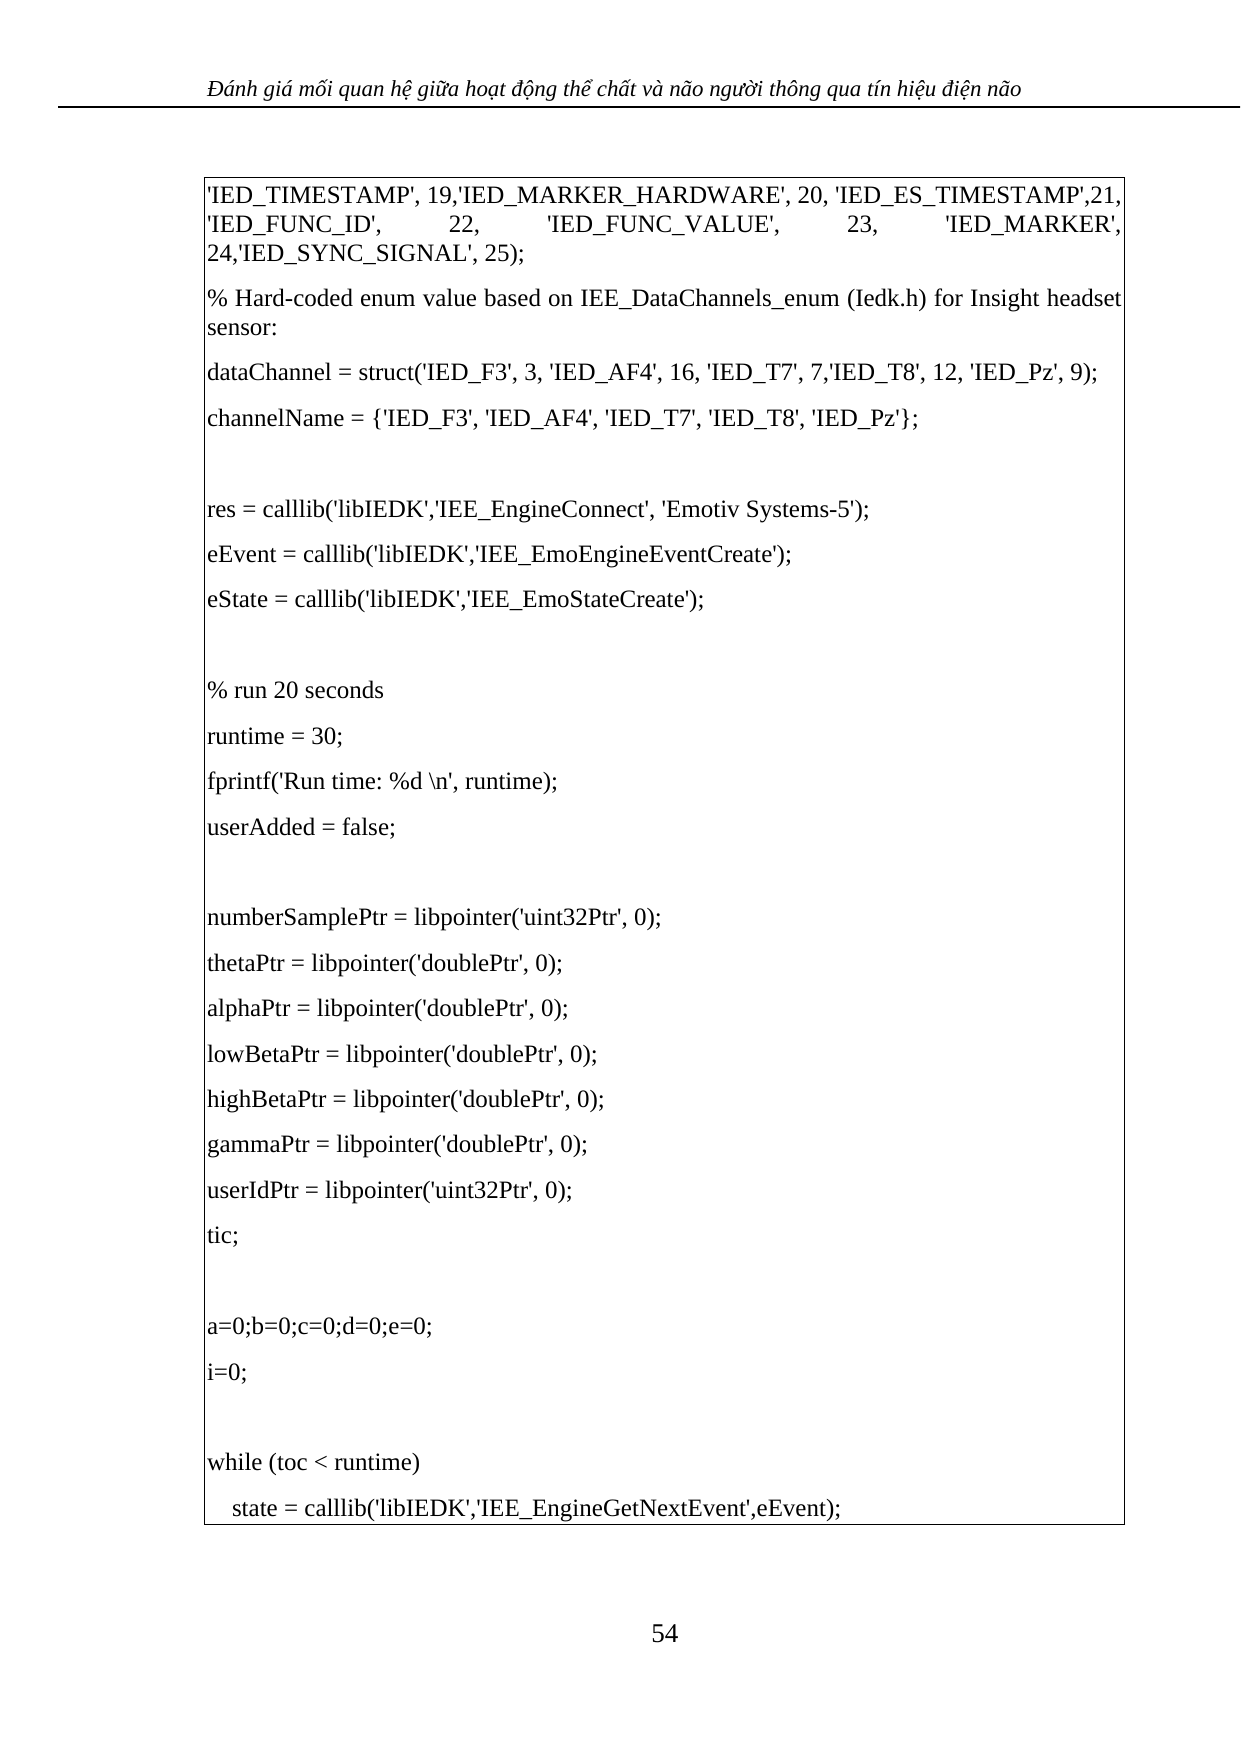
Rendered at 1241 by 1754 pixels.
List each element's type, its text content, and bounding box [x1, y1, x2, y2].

text state = calllib('libIEDK','IEE_EngineGetNextEvent',eEvent); [205, 1490, 1124, 1524]
text % Hard-coded enum value based on IEE_DataChannels_enum (Iedk.h) for Insight headset sensor: [205, 280, 1124, 341]
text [205, 178, 1124, 267]
text runtime = 30; [205, 718, 1124, 749]
text res = calllib('libIEDK','IEE_EngineConnect', 'Emotiv Systems-5'); [205, 491, 1124, 522]
text highBetaPtr = libpointer('doublePtr', 0); [205, 1081, 1124, 1113]
text channelName = {'IED_F3', 'IED_AF4', 'IED_T7', 'IED_T8', 'IED_Pz'}; [205, 400, 1124, 432]
text fprintf('Run time: %d \n', runtime); [205, 763, 1124, 795]
text i=0; [205, 1353, 1124, 1385]
text numberSamplePtr = libpointer('uint32Ptr', 0); [205, 899, 1124, 931]
text thetaPtr = libpointer('doublePtr', 0); [205, 945, 1124, 977]
text userAdded = false; [205, 808, 1124, 840]
text userIdPtr = libpointer('uint32Ptr', 0); [205, 1172, 1124, 1204]
text a=0;b=0;c=0;d=0;e=0; [205, 1308, 1124, 1340]
text eEvent = calllib('libIEDK','IEE_EmoEngineEventCreate'); [205, 536, 1124, 568]
text gammaPtr = libpointer('doublePtr', 0); [205, 1126, 1124, 1158]
text alphaPtr = libpointer('doublePtr', 0); [205, 990, 1124, 1022]
text while (toc < runtime) [205, 1444, 1124, 1476]
text eState = calllib('libIEDK','IEE_EmoStateCreate'); [205, 581, 1124, 613]
text dataChannel = struct('IED_F3', 3, 'IED_AF4', 16, 'IED_T7', 7,'IED_T8', 12, 'IED_Pz', 9); [205, 354, 1124, 386]
text tic; [205, 1217, 1124, 1249]
text % run 20 seconds [205, 672, 1124, 704]
text lowBetaPtr = libpointer('doublePtr', 0); [205, 1036, 1124, 1067]
